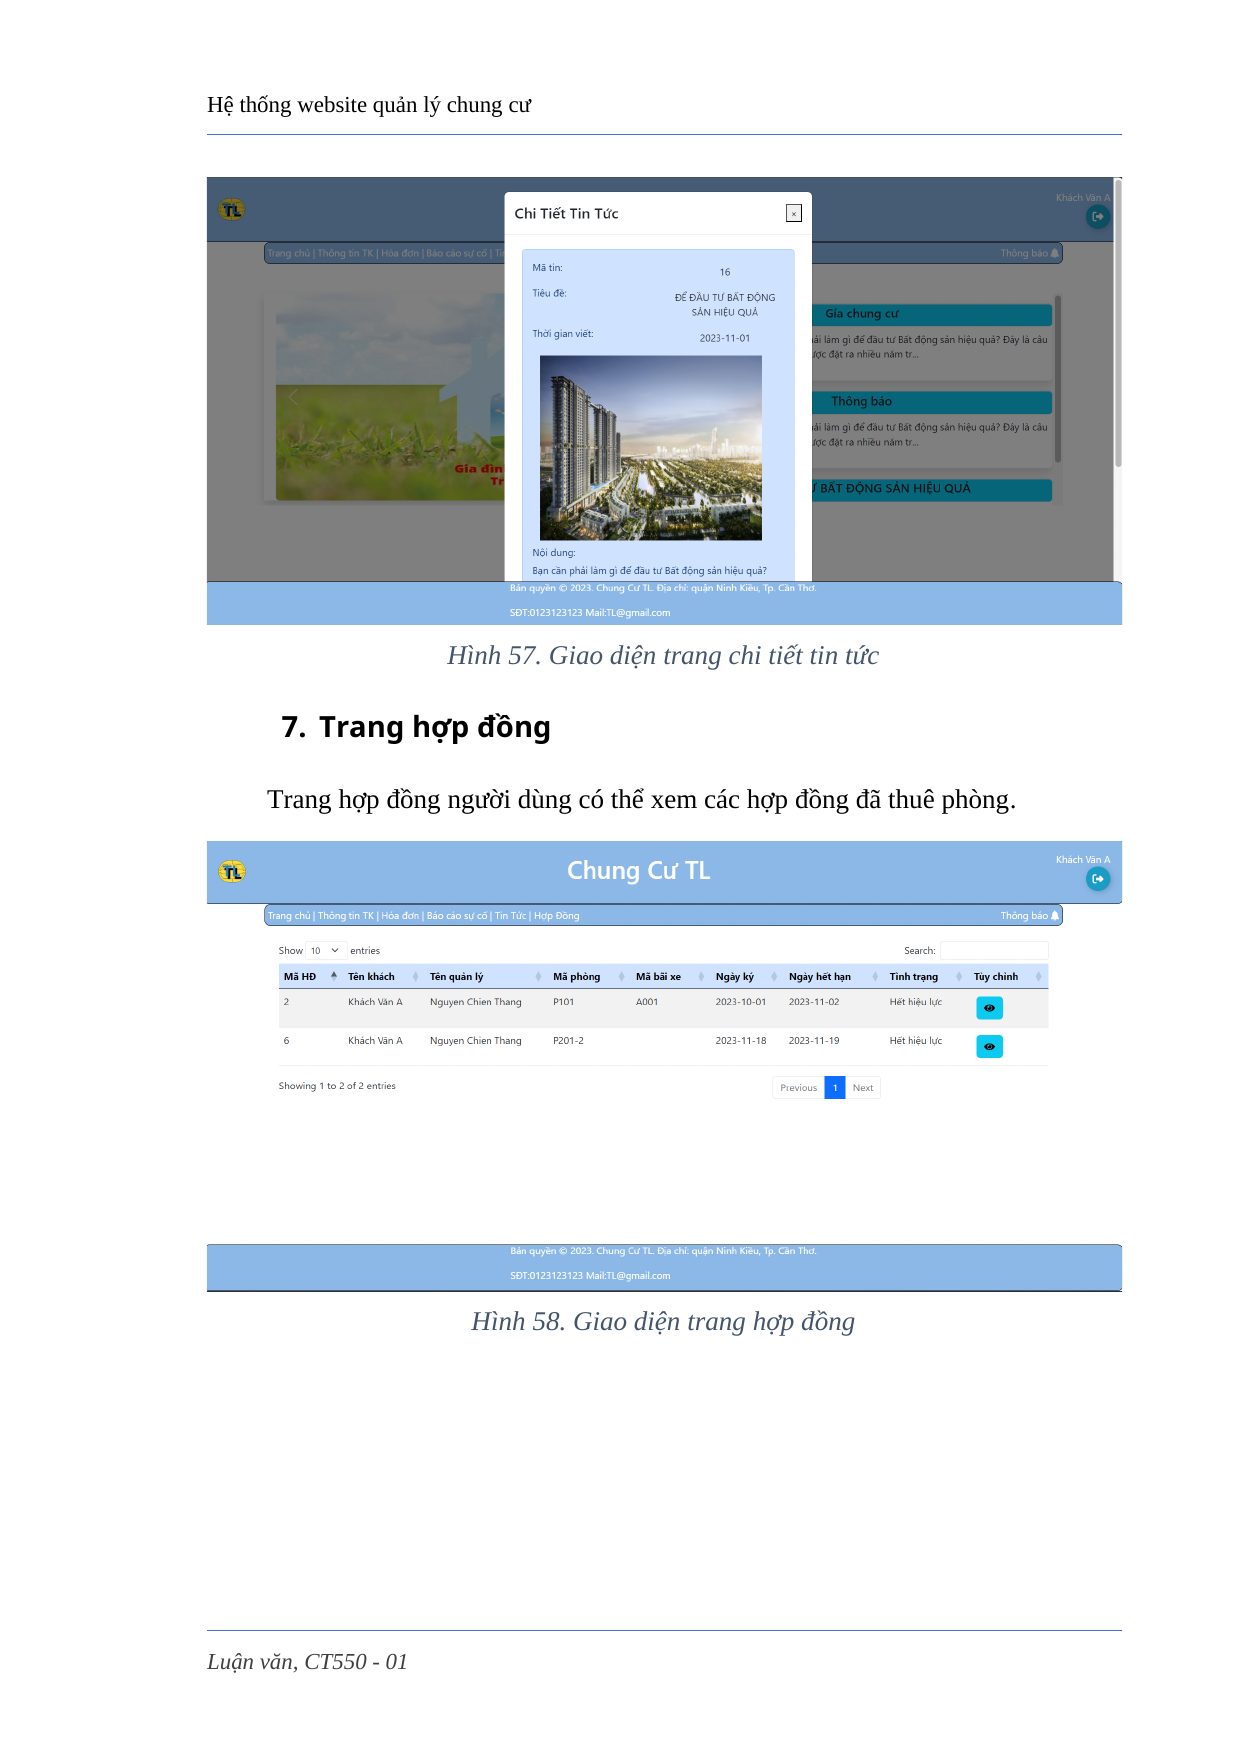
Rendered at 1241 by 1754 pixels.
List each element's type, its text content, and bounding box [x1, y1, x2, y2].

text Hình 58. Giao diện trang hợp đồng [207, 1306, 1122, 1337]
text Trang hợp đồng người dùng có thể xem các hợp đồng đã thuê phòng. [207, 783, 1122, 814]
picture [206, 841, 1123, 1292]
subtitle Trang hợp đồng [281, 707, 1122, 746]
picture [206, 177, 1123, 625]
text Hình 57. Giao diện trang chi tiết tin tức [207, 639, 1122, 670]
